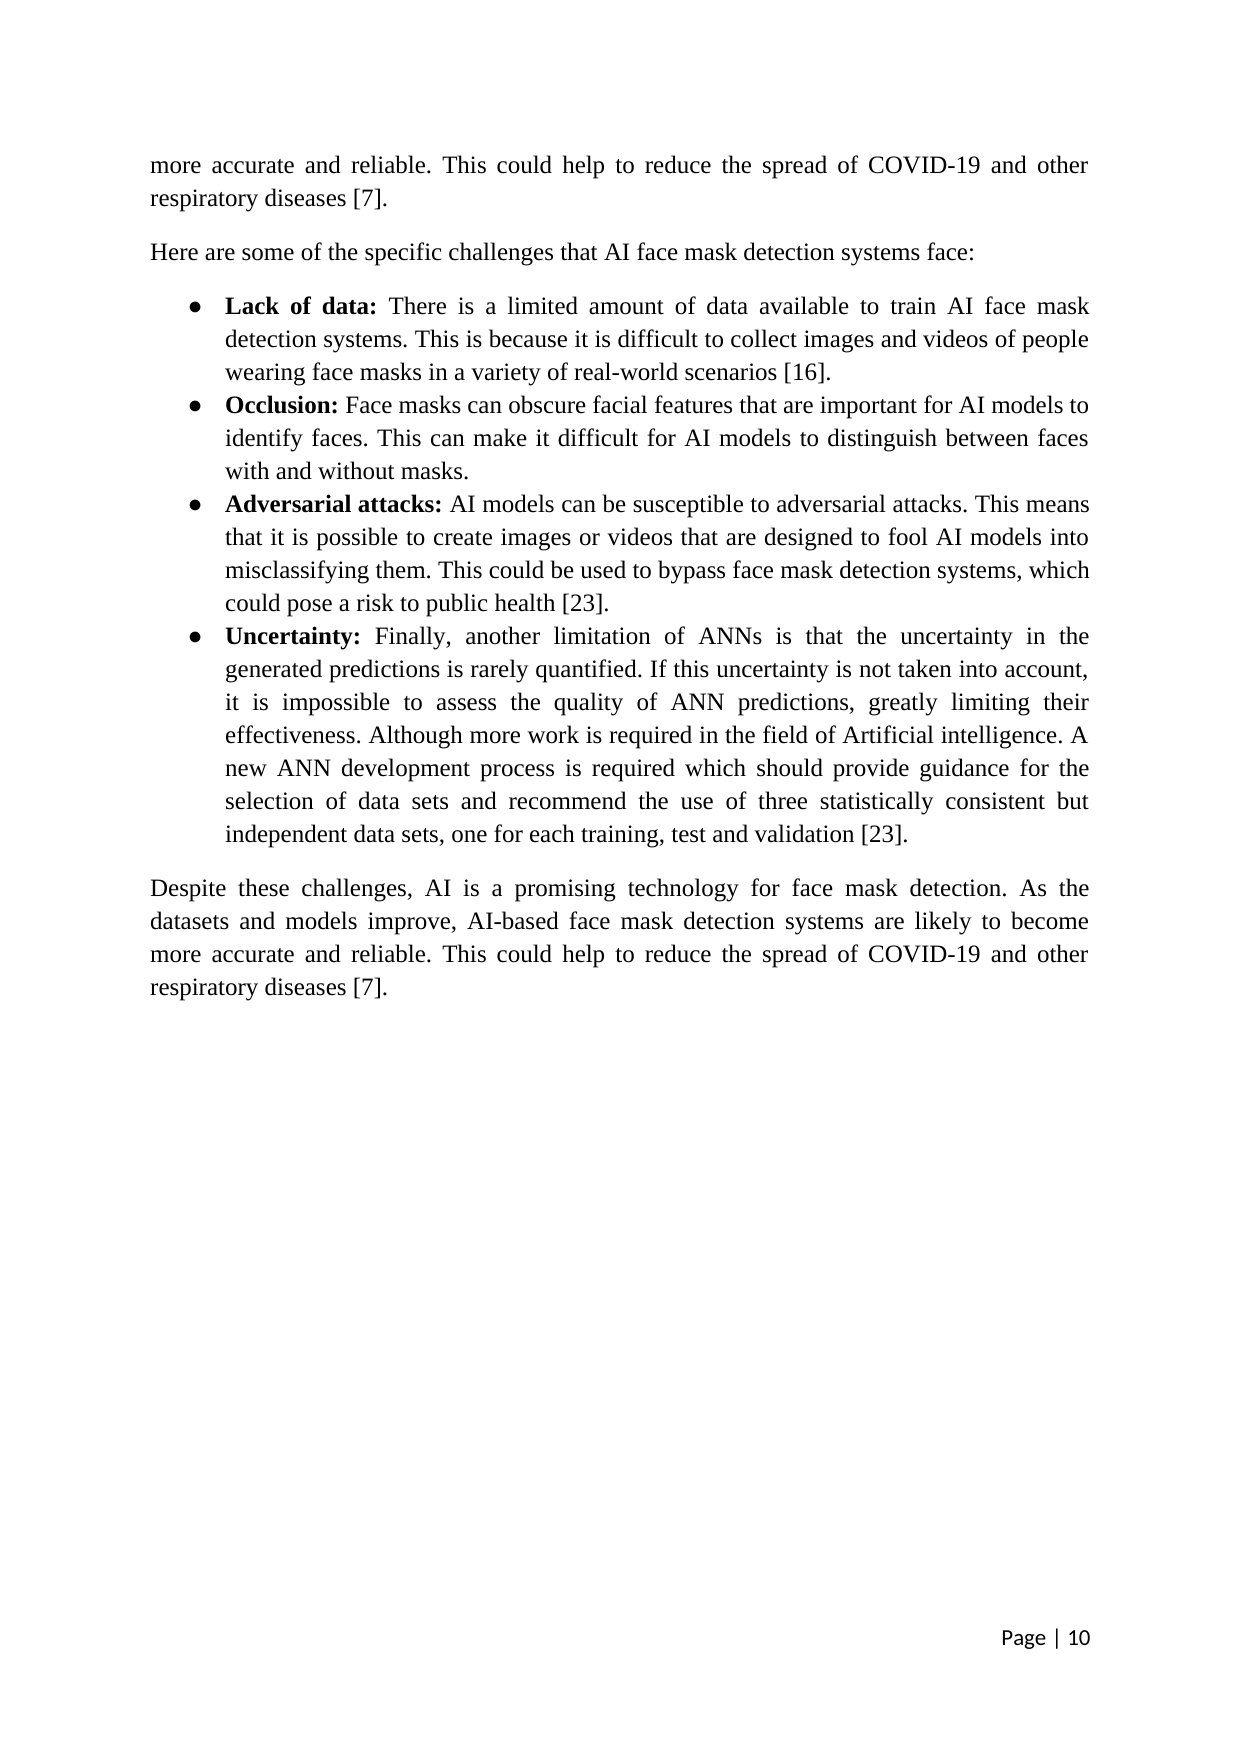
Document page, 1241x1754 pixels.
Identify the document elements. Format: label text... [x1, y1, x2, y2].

list Lack of data: There is a limited amount of data available to train AI face mask detection systems. This is because it is difficult to collect images and videos of people wearing face masks in a variety of real-world scenarios [16]. [187, 291, 1090, 386]
text Here are some of the specific challenges that AI face mask detection systems face: [150, 237, 1090, 266]
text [150, 150, 1090, 212]
list Occlusion: Face masks can obscure facial features that are important for AI models to identify faces. This can make it difficult for AI models to distinguish between faces with and without masks. [187, 390, 1090, 484]
list Uncertainty: Finally, another limitation of ANNs is that the uncertainty in the generated predictions is rarely quantified. If this uncertainty is not taken into account, it is impossible to assess the quality of ANN predictions, greatly limiting their effectiveness. Although more work is required in the field of Artificial intelligence. A new ANN development process is required which should provide guidance for the selection of data sets and recommend the use of three statistically consistent but independent data sets, one for each training, test and validation [23]. [187, 621, 1090, 848]
list Adversarial attacks: AI models can be susceptible to adversarial attacks. This means that it is possible to create images or videos that are designed to fool AI models into misclassifying them. This could be used to bypass face mask detection systems, which could pose a risk to public health [23]. [187, 489, 1090, 617]
